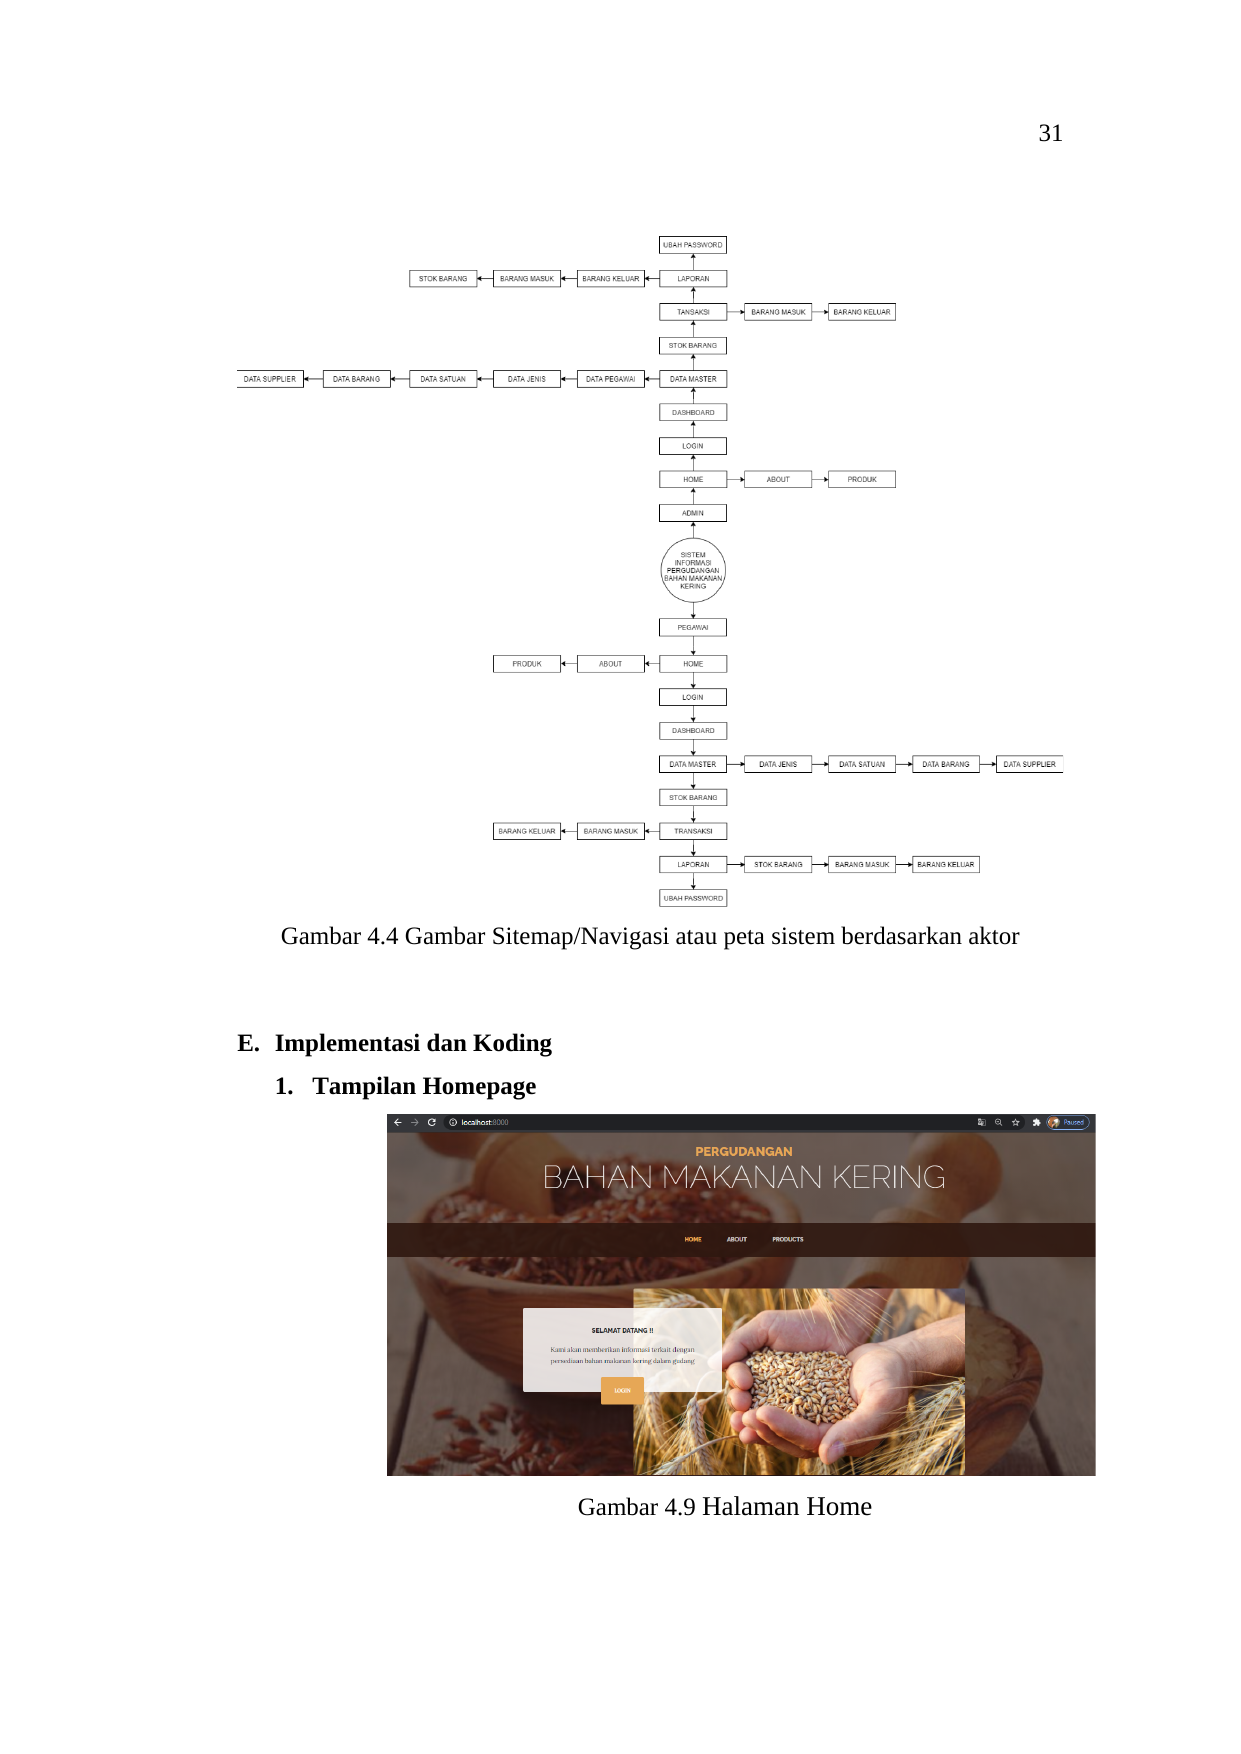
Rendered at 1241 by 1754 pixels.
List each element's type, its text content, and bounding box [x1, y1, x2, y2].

subtitle Tampilan Homepage [274, 1071, 1063, 1100]
picture [387, 1114, 1096, 1476]
subtitle Implementasi dan Koding [237, 1028, 1063, 1057]
picture [237, 236, 1064, 907]
list Gambar 4.9 Halaman Home [387, 1490, 1063, 1521]
text Gambar 4.4 Gambar Sitemap/Navigasi atau peta sistem berdasarkan aktor [237, 921, 1063, 949]
